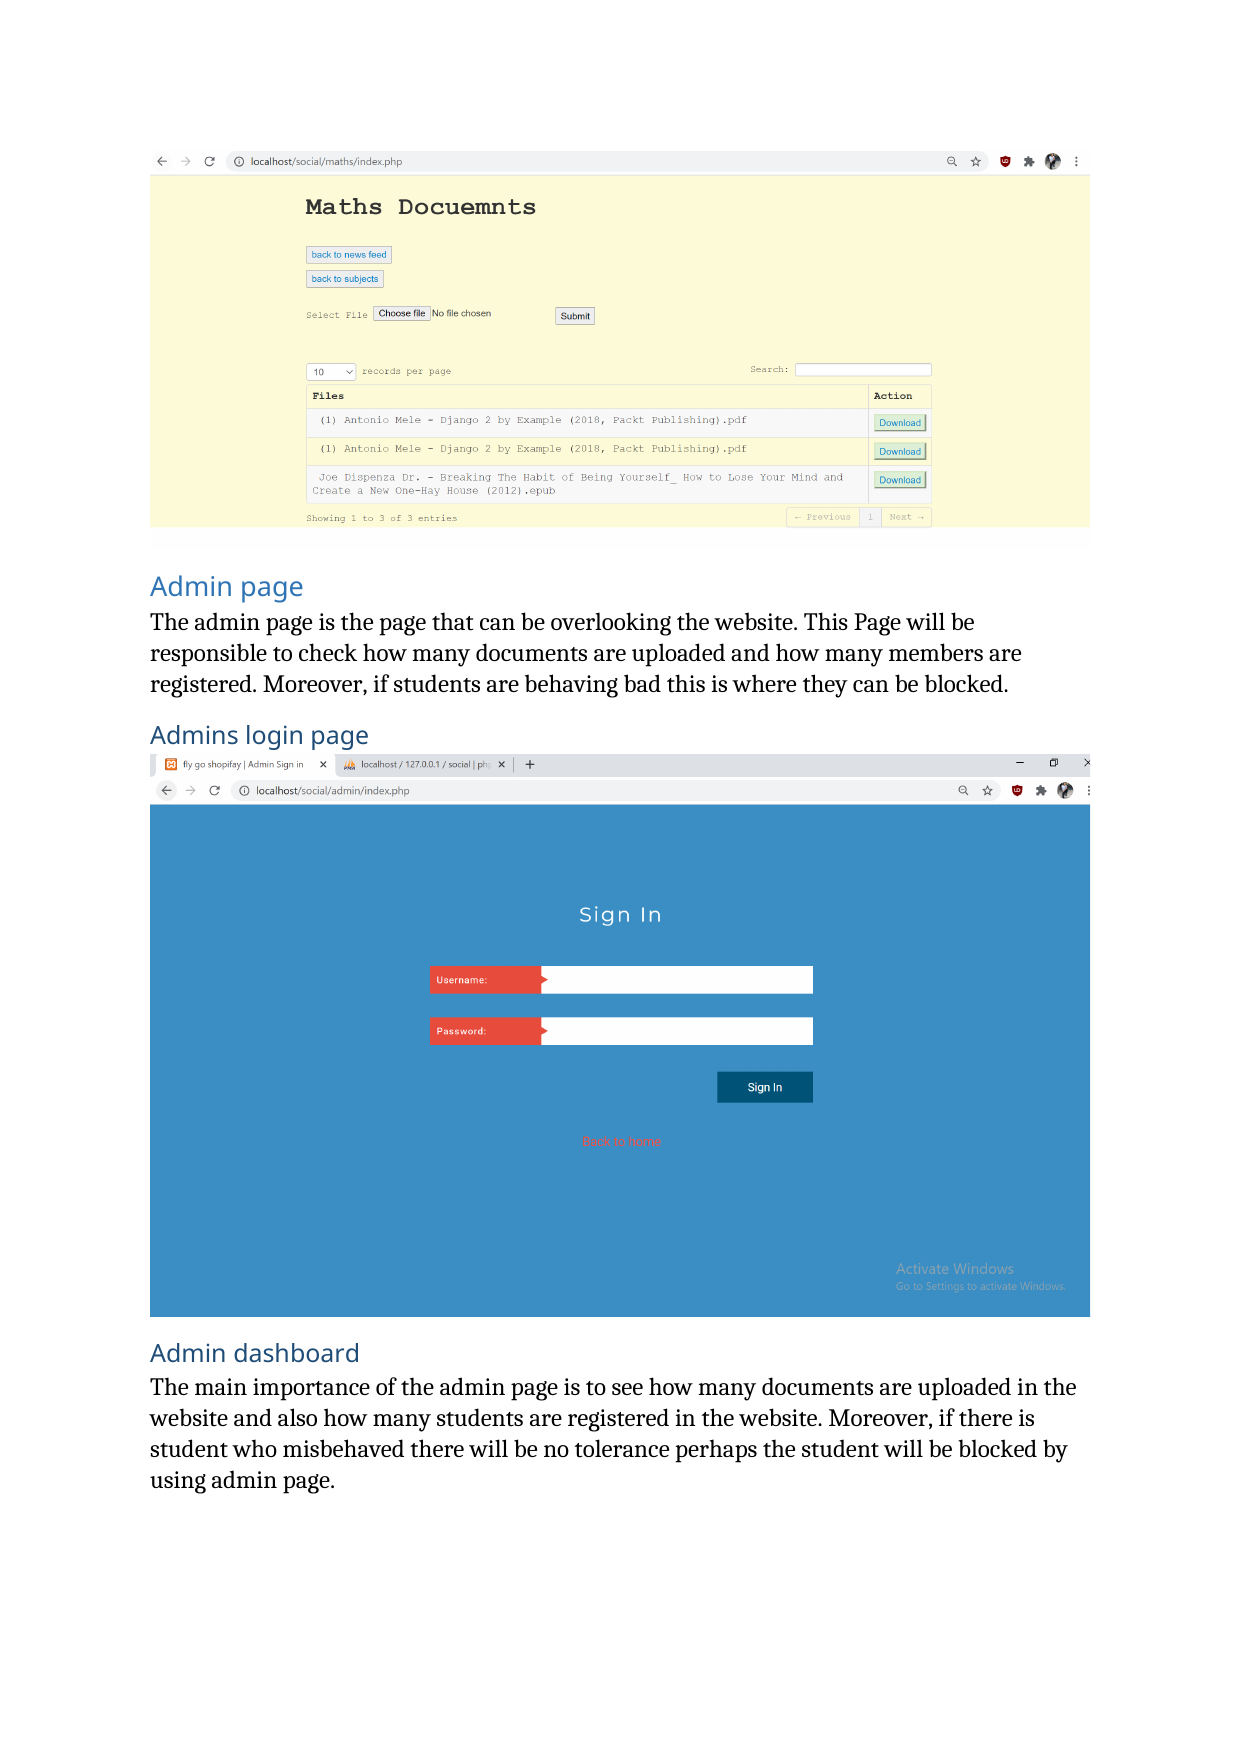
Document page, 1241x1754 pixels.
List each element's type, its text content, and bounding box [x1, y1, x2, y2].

subtitle Admins login page [150, 717, 1090, 751]
subtitle Admin page [150, 568, 1090, 604]
text The admin page is the page that can be overlooking the website. This Page will be responsible to check how many documents are uploaded and how many members are registered. Moreover, if students are behaving bad this is where they can be blocked. [150, 607, 1090, 698]
subtitle Admin dashboard [150, 1336, 1090, 1370]
text The main importance of the admin page is to see how many documents are uploaded in the website and also how many students are registered in the website. Moreover, if there is student who misbehaved there will be no tolerance perhaps the student will be blocked by using admin page. [150, 1373, 1090, 1494]
picture [150, 150, 1091, 549]
picture [150, 754, 1091, 1317]
